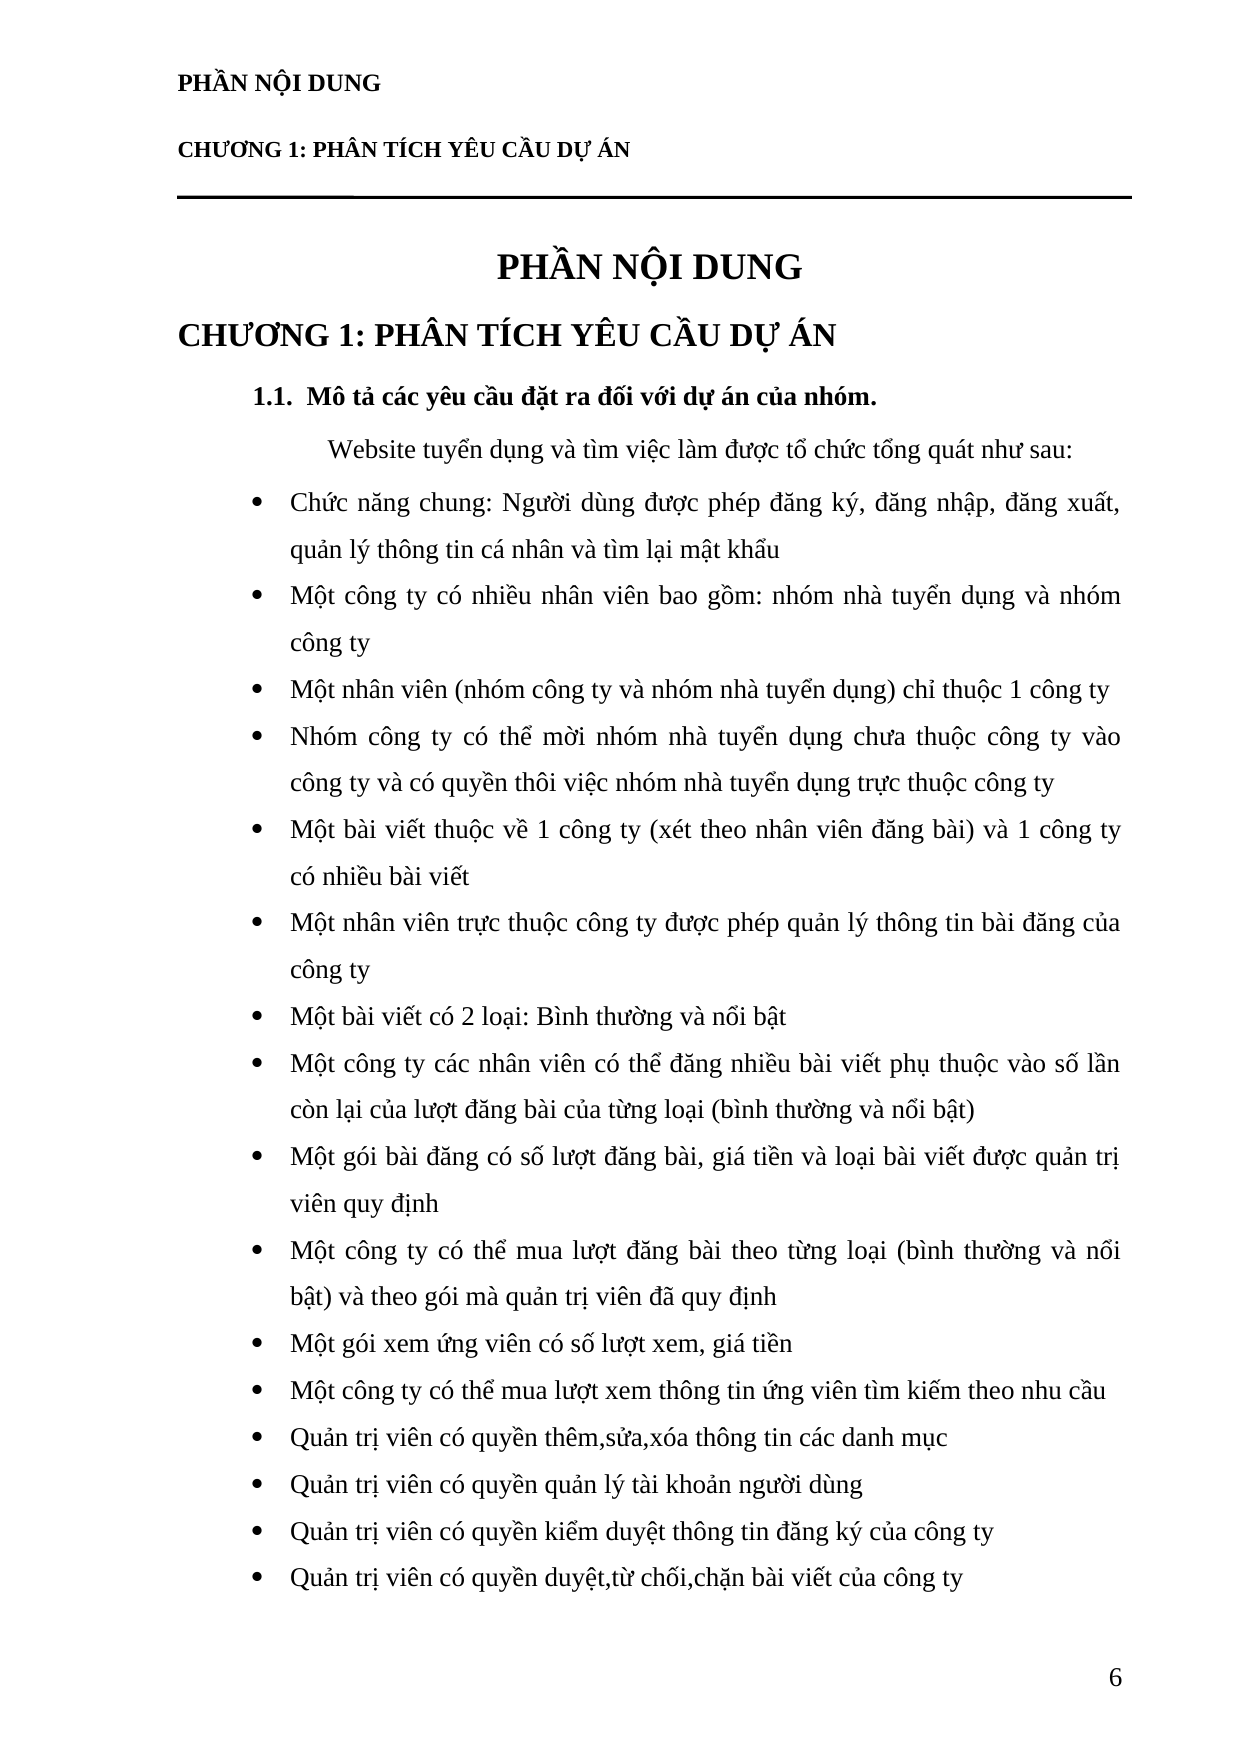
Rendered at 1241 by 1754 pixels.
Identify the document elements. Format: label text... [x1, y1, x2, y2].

list Một bài viết thuộc về 1 công ty (xét theo nhân viên đăng bài) và 1 công ty có nhiều bài viết [252, 813, 1122, 891]
list Một gói xem ứng viên có số lượt xem, giá tiền [252, 1327, 1122, 1358]
text Website tuyển dụng và tìm việc làm được tổ chức tổng quát như sau: [252, 433, 1122, 464]
list Một công ty các nhân viên có thể đăng nhiều bài viết phụ thuộc vào số lần còn lại của lượt đăng bài của từng loại (bình thường và nổi bật) [252, 1047, 1122, 1125]
list Nhóm công ty có thể mời nhóm nhà tuyển dụng chưa thuộc công ty vào công ty và có quyền thôi việc nhóm nhà tuyển dụng trực thuộc công ty [252, 720, 1122, 798]
list Một bài viết có 2 loại: Bình thường và nổi bật [252, 1000, 1122, 1031]
list Quản trị viên có quyền kiểm duyệt thông tin đăng ký của công ty [252, 1515, 1122, 1546]
list Quản trị viên có quyền quản lý tài khoản người dùng [252, 1468, 1122, 1499]
subtitle CHƯƠNG 1: PHÂN TÍCH YÊU CẦU DỰ ÁN [177, 313, 1122, 355]
list Chức năng chung: Người dùng được phép đăng ký, đăng nhập, đăng xuất, quản lý thông tin cá nhân và tìm lại mật khẩu [252, 486, 1122, 564]
list Một công ty có nhiều nhân viên bao gồm: nhóm nhà tuyển dụng và nhóm công ty [252, 579, 1122, 657]
list Quản trị viên có quyền thêm,sửa,xóa thông tin các danh mục [252, 1421, 1122, 1452]
list Một nhân viên trực thuộc công ty được phép quản lý thông tin bài đăng của công ty [252, 907, 1122, 984]
subtitle 1.1. Mô tả các yêu cầu đặt ra đối với dự án của nhóm. [177, 380, 1122, 411]
list Quản trị viên có quyền duyệt,từ chối,chặn bài viết của công ty [252, 1562, 1122, 1593]
subtitle PHẦN NỘI DUNG [177, 244, 1122, 288]
list Một công ty có thể mua lượt đăng bài theo từng loại (bình thường và nổi bật) và theo gói mà quản trị viên đã quy định [252, 1234, 1122, 1312]
list Một nhân viên (nhóm công ty và nhóm nhà tuyển dụng) chỉ thuộc 1 công ty [252, 673, 1122, 704]
list Một công ty có thể mua lượt xem thông tin ứng viên tìm kiếm theo nhu cầu [252, 1374, 1122, 1405]
list Một gói bài đăng có số lượt đăng bài, giá tiền và loại bài viết được quản trị viên quy định [252, 1140, 1122, 1218]
